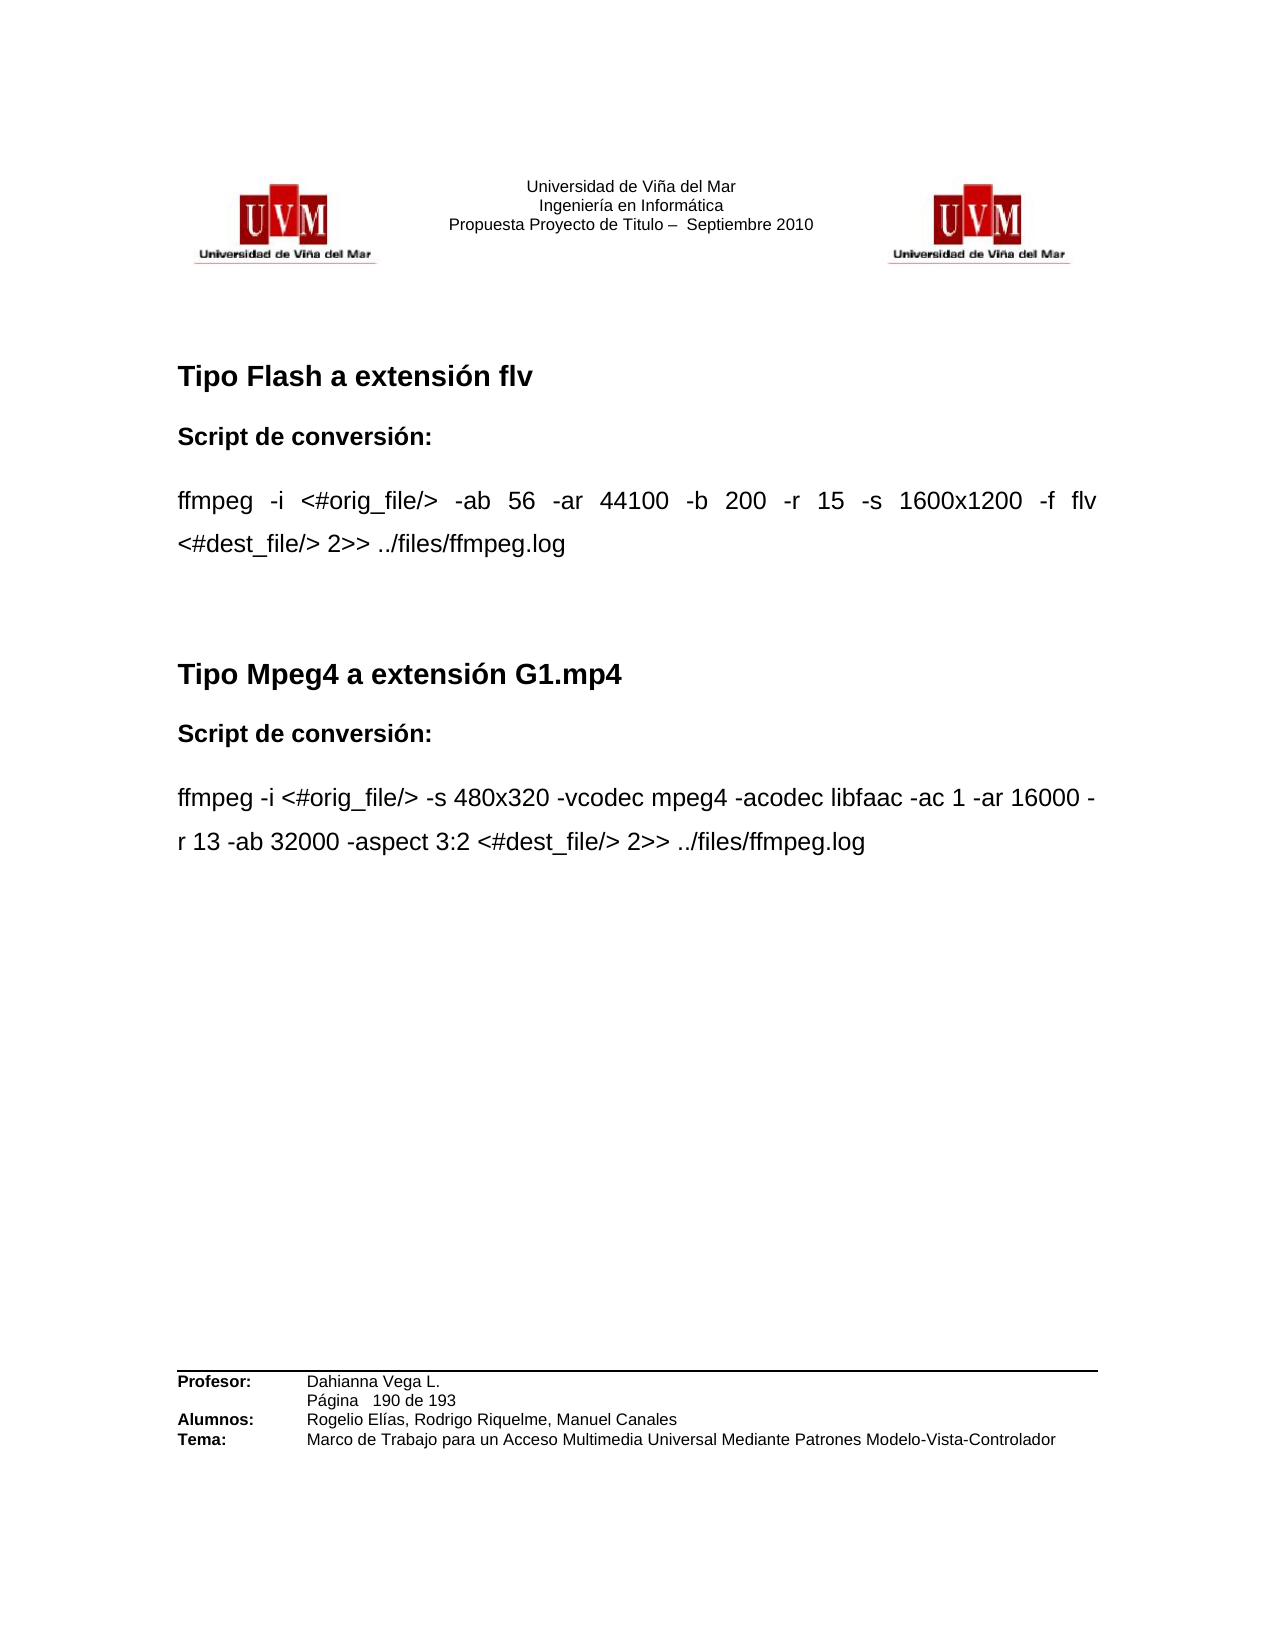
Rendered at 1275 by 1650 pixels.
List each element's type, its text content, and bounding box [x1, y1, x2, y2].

text ffmpeg -i <#orig_file/> -s 480x320 -vcodec mpeg4 -acodec libfaac -ac 1 -ar 16000 -r 13 -ab 32000 -aspect 3:2 <#dest_file/> 2>> ../files/ffmpeg.log [177, 783, 1098, 855]
picture [871, 176, 1084, 267]
text Script de conversión: [177, 719, 1098, 748]
subtitle Tipo Flash a extensión flv [177, 359, 1098, 392]
text Script de conversión: [177, 422, 1098, 450]
subtitle Tipo Mpeg4 a extensión G1.mp4 [177, 657, 1098, 690]
text ffmpeg -i <#orig_file/> -ab 56 -ar 44100 -b 200 -r 15 -s 1600x1200 -f flv <#dest_file/> 2>> ../files/ffmpeg.log [177, 486, 1098, 557]
picture [177, 176, 390, 267]
